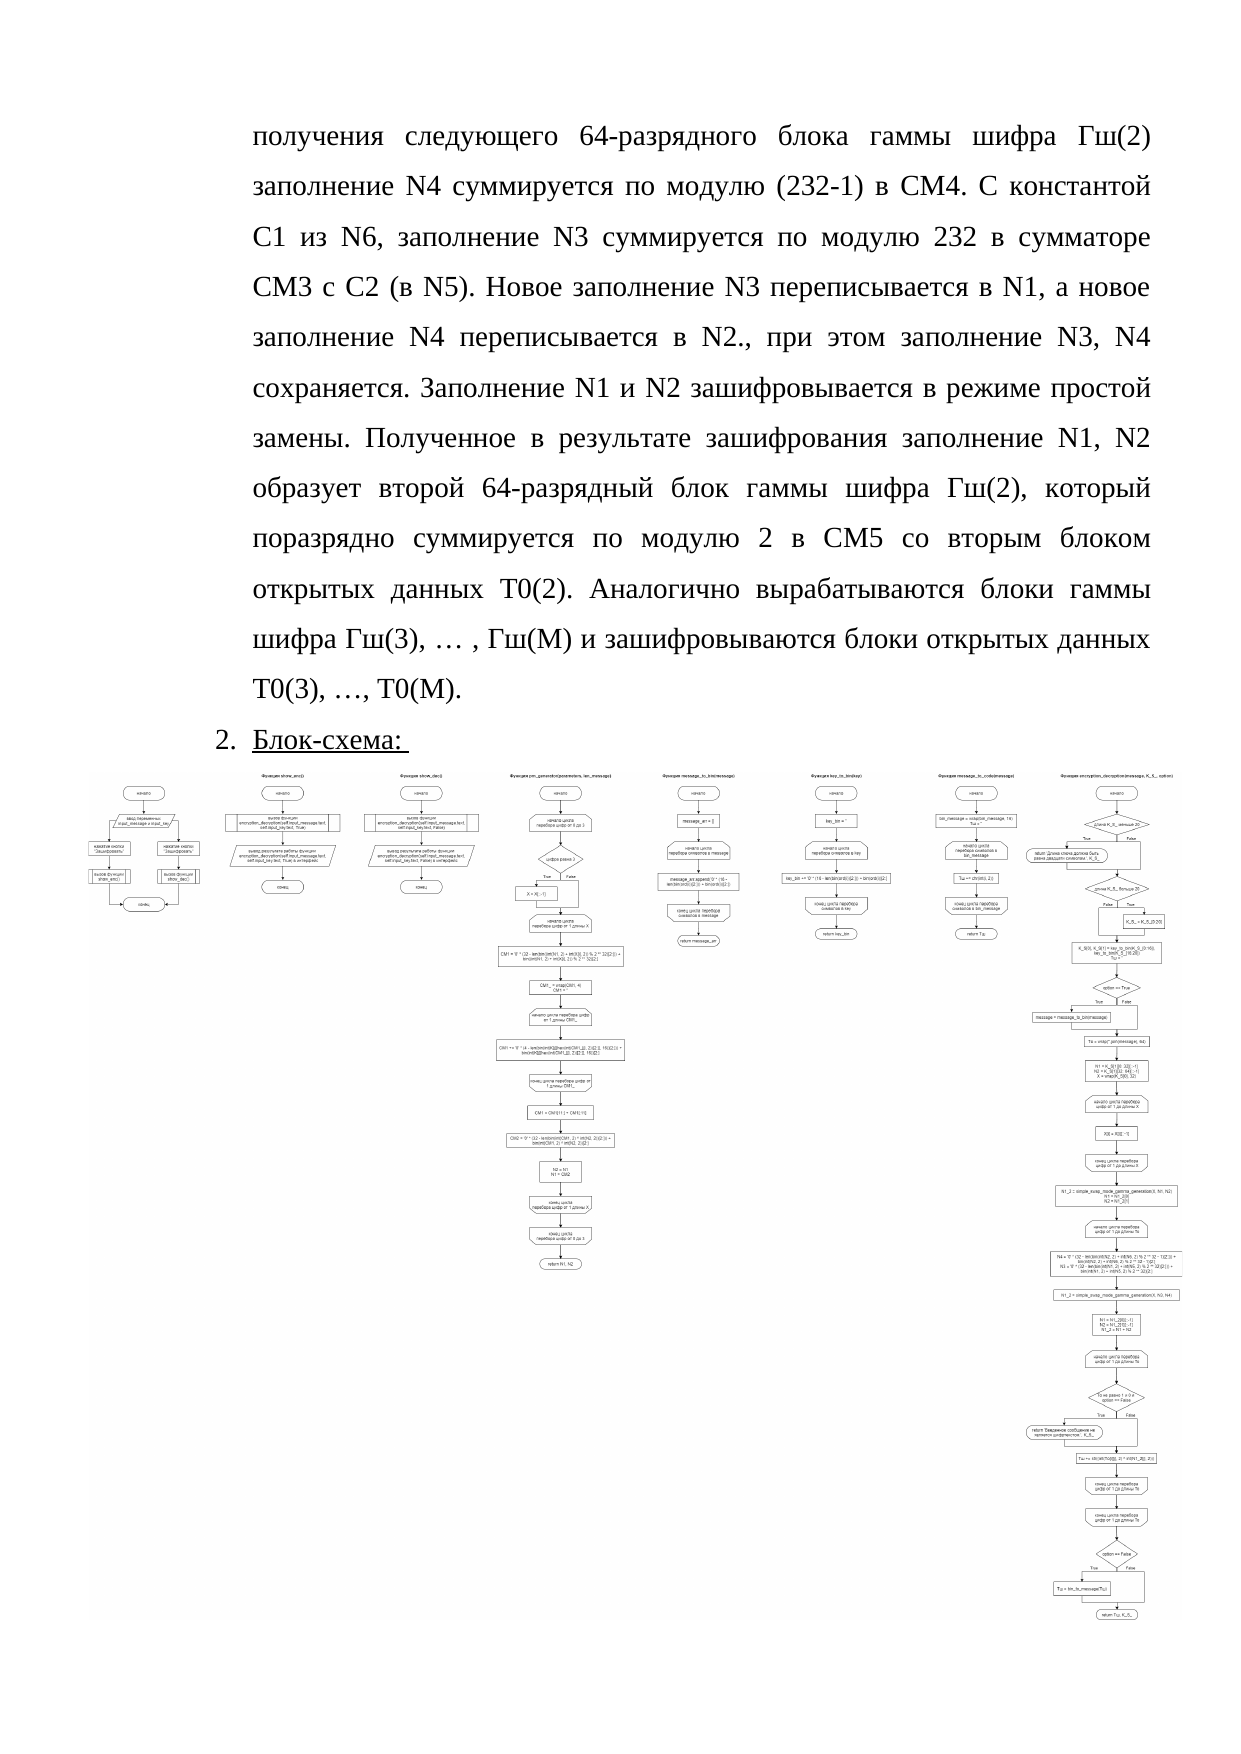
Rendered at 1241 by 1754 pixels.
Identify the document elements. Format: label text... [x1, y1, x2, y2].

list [215, 118, 1152, 705]
picture [88, 772, 1183, 1620]
list Блок-схема: [215, 722, 1152, 755]
